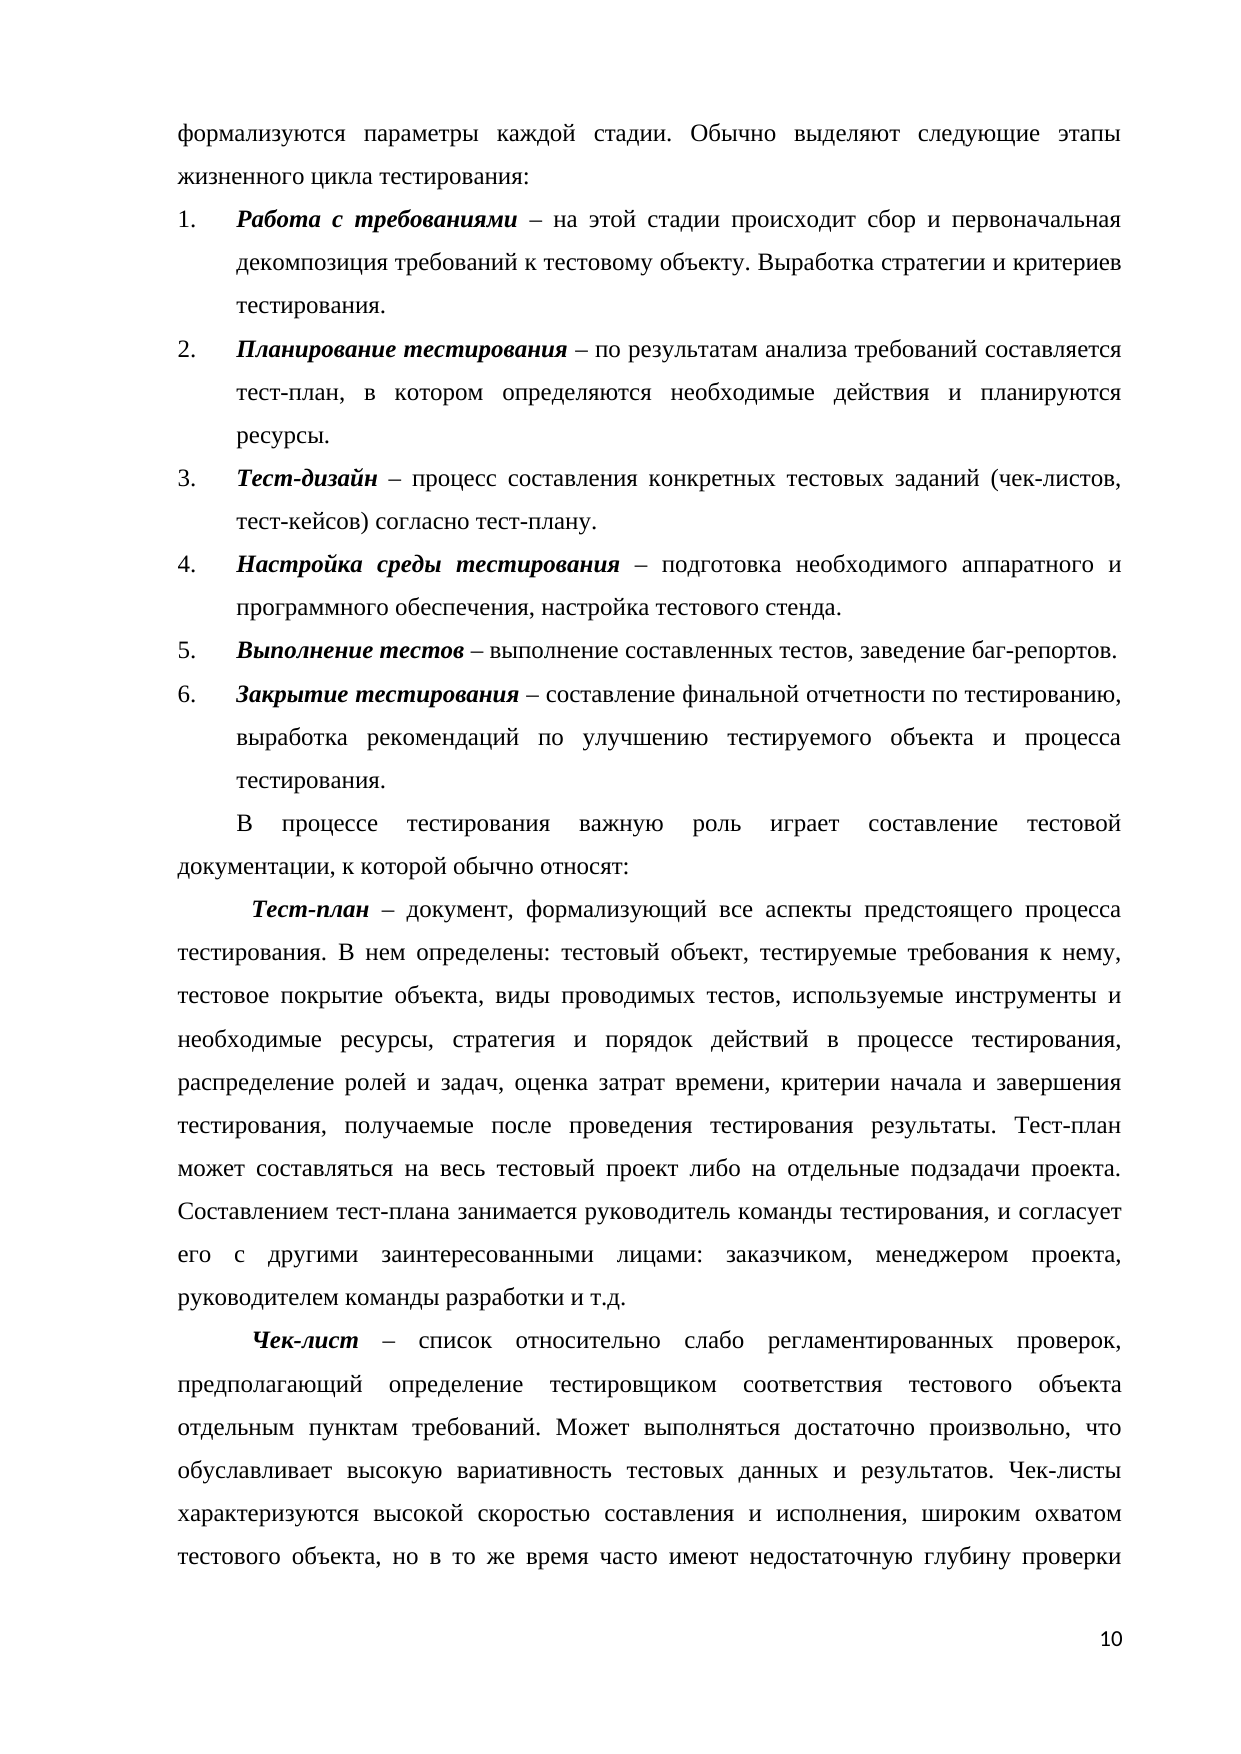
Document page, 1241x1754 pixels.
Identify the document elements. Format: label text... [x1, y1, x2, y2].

text Тест-план – документ, формализующий все аспекты предстоящего процесса тестирования. В нем определены: тестовый объект, тестируемые требования к нему, тестовое покрытие объекта, виды проводимых тестов, используемые инструменты и необходимые ресурсы, стратегия и порядок действий в процессе тестирования, распределение ролей и задач, оценка затрат времени, критерии начала и завершения тестирования, получаемые после проведения тестирования результаты. Тест-план может составляться на весь тестовый проект либо на отдельные подзадачи проекта. Составлением тест-плана занимается руководитель команды тестирования, и согласует его с другими заинтересованными лицами: заказчиком, менеджером проекта, руководителем команды разработки и т.д. [177, 894, 1122, 1311]
list Настройка среды тестирования – подготовка необходимого аппаратного и программного обеспечения, настройка тестового стенда. [177, 549, 1122, 621]
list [177, 118, 1122, 190]
list Выполнение тестов – выполнение составленных тестов, заведение баг-репортов. [177, 636, 1122, 664]
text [177, 1326, 1122, 1570]
list Работа с требованиями – на этой стадии происходит сбор и первоначальная декомпозиция требований к тестовому объекту. Выработка стратегии и критериев тестирования. [177, 204, 1122, 319]
list Планирование тестирования – по результатам анализа требований составляется тест-план, в котором определяются необходимые действия и планируются ресурсы. [177, 334, 1122, 449]
list Закрытие тестирования – составление финальной отчетности по тестированию, выработка рекомендаций по улучшению тестируемого объекта и процесса тестирования. [177, 679, 1122, 794]
list Тест-дизайн – процесс составления конкретных тестовых заданий (чек-листов, тест-кейсов) согласно тест-плану. [177, 463, 1122, 535]
text В процессе тестирования важную роль играет составление тестовой документации, к которой обычно относят: [177, 808, 1122, 880]
